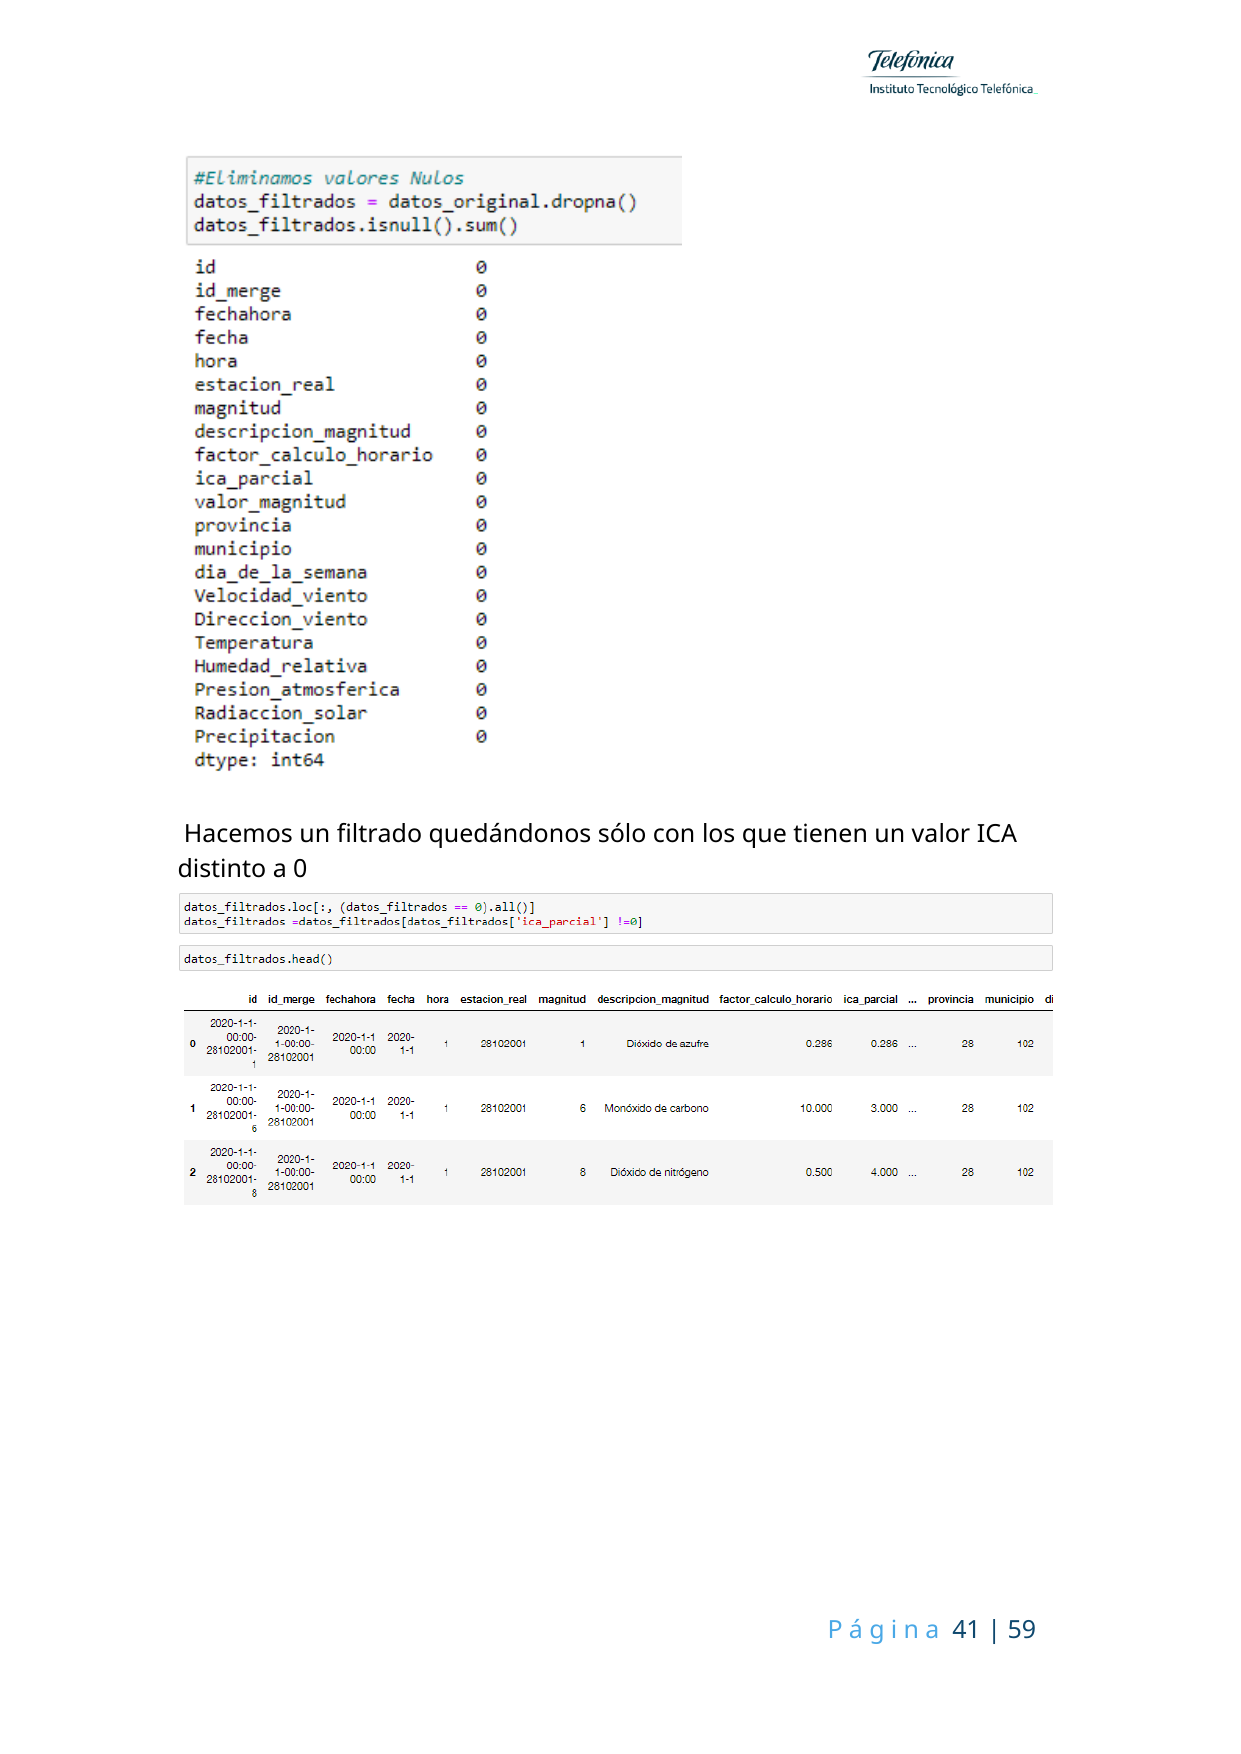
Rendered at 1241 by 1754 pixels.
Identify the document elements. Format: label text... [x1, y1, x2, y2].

picture [822, 29, 1064, 109]
picture [177, 147, 682, 782]
text Hacemos un filtrado quedándonos sólo con los que tienen un valor ICA distinto a 0 [177, 816, 1063, 884]
picture [177, 884, 1063, 1206]
